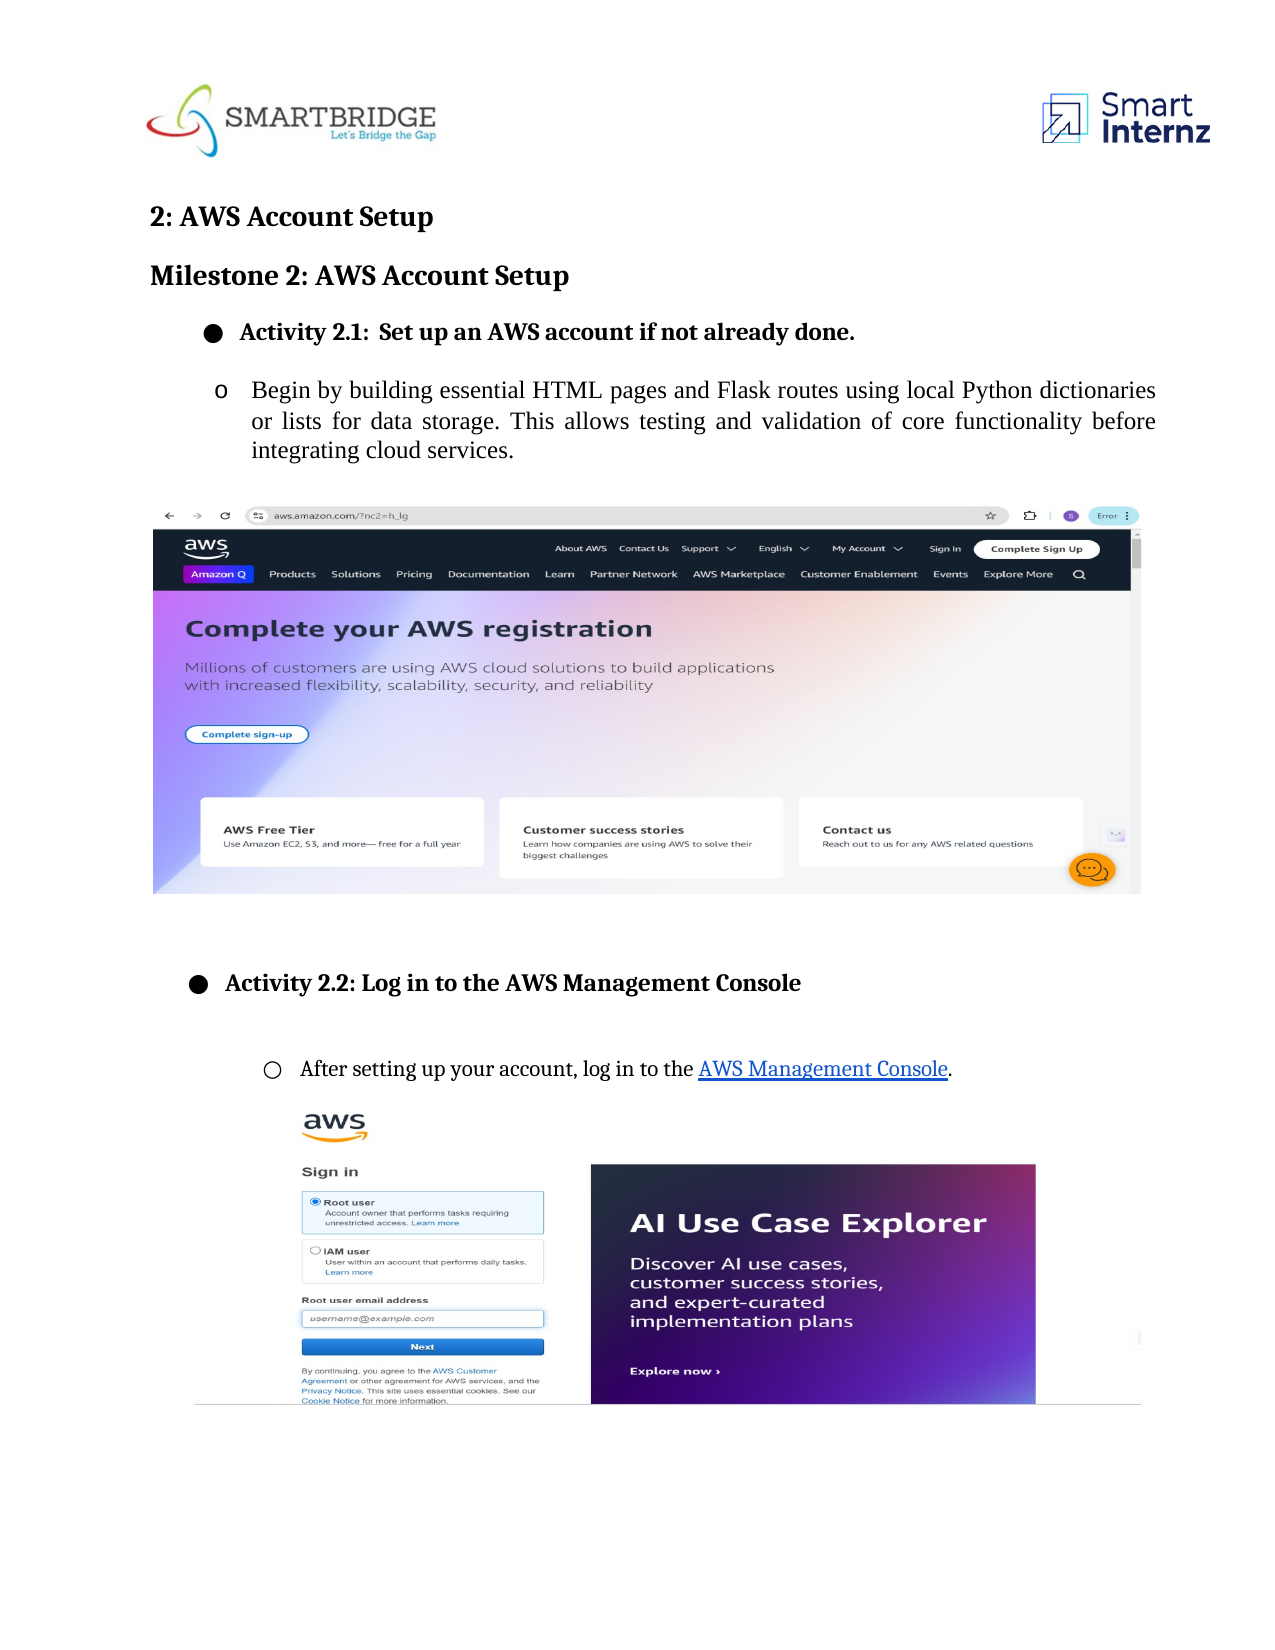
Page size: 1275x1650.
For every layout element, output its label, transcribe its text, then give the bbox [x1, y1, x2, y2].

list After setting up your account, log in to the AWS Management Console. [262, 1052, 1186, 1083]
text 2: AWS Account Setup [150, 201, 1186, 234]
subtitle Activity 2.2: Log in to the AWS Management Console [187, 965, 1186, 999]
subtitle Milestone 2: AWS Account Setup [150, 259, 1186, 293]
picture [1037, 92, 1214, 143]
subtitle Activity 2.1: Set up an AWS account if not already done. [150, 316, 855, 346]
list Begin by building essential HTML pages and Flask routes using local Python dictionaries or lists for data storage. This allows testing and validation of core functionality before integrating cloud services. [213, 376, 1157, 464]
picture [153, 504, 1142, 894]
picture [143, 78, 439, 161]
picture [194, 1114, 1142, 1405]
